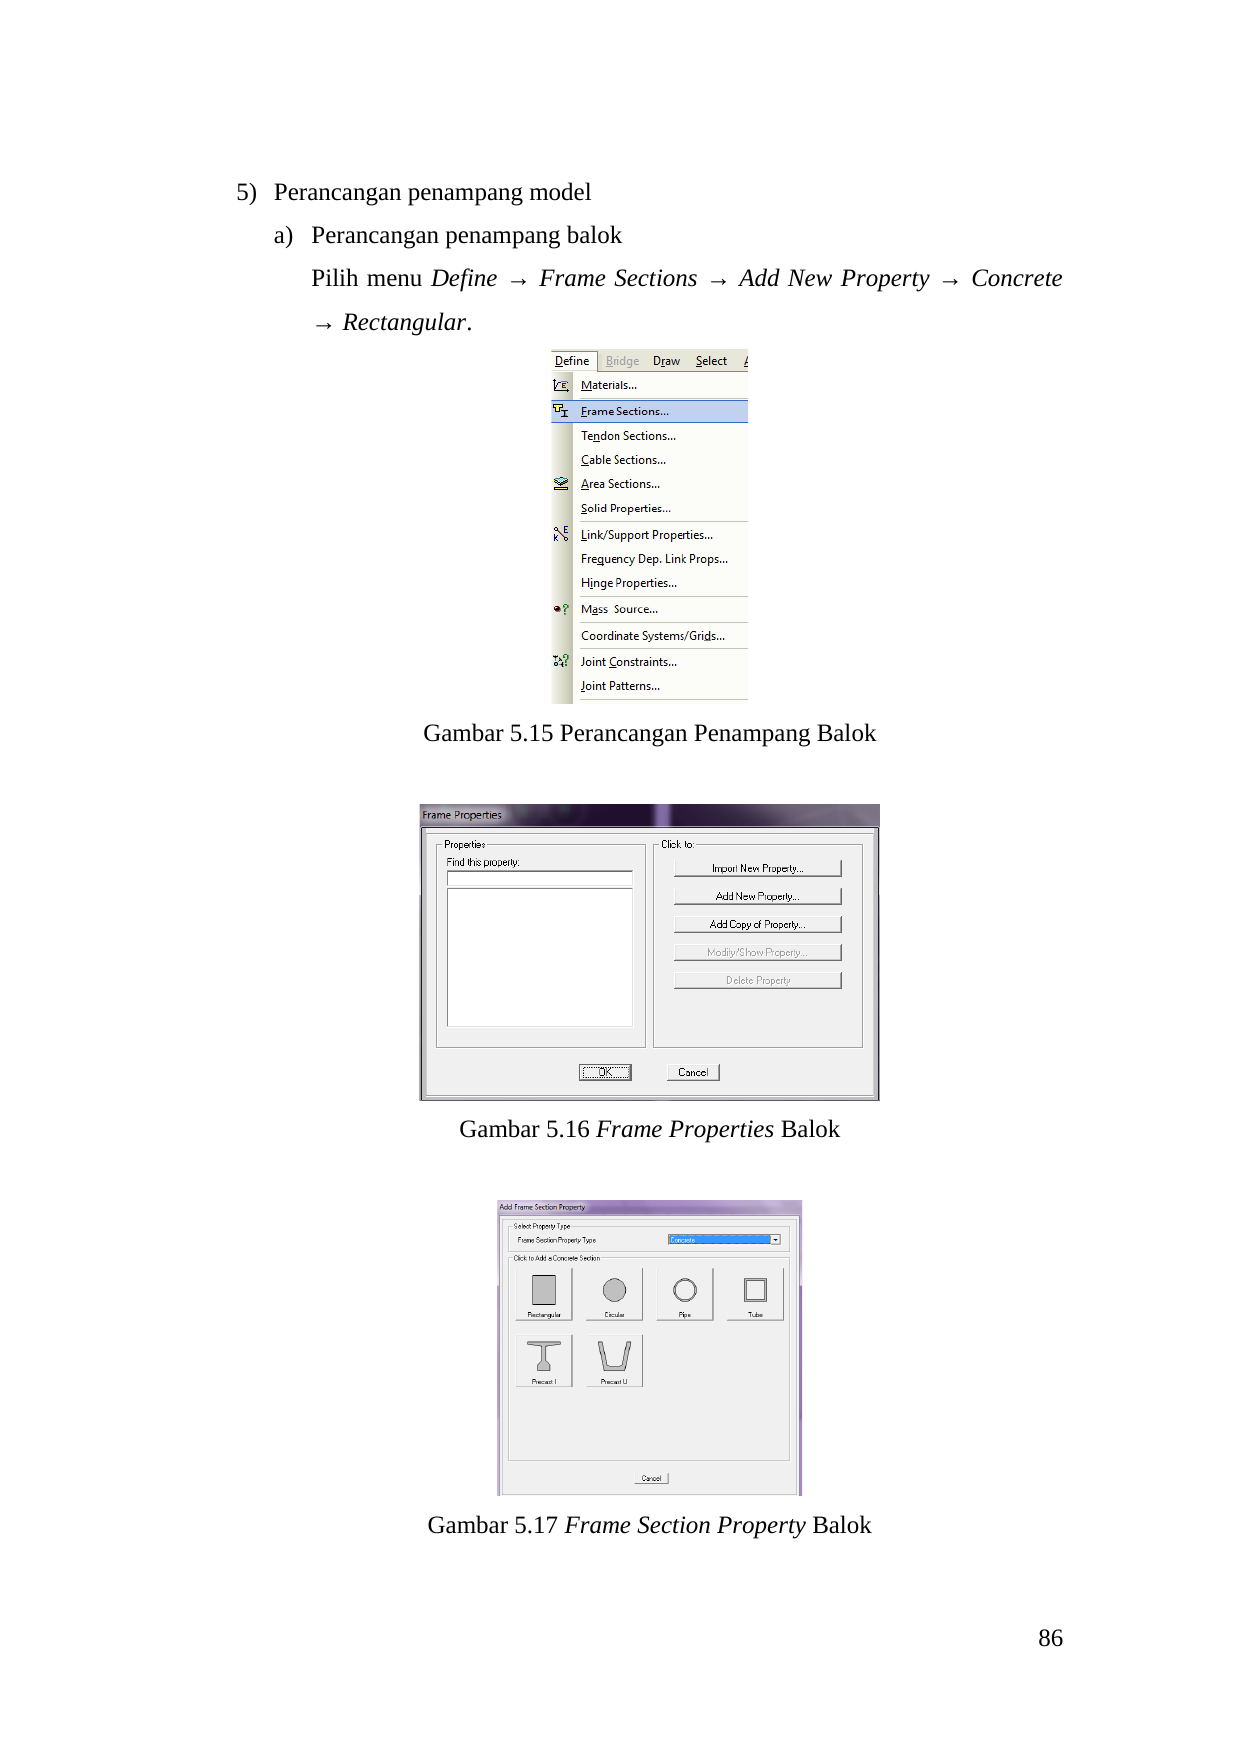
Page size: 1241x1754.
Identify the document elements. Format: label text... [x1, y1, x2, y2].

list Perancangan penampang balok [274, 220, 1063, 249]
text Gambar 5.16 Frame Properties Balok [236, 1114, 1063, 1143]
list Perancangan penampang model [236, 177, 1063, 206]
text Gambar 5.17 Frame Section Property Balok [236, 1510, 1063, 1539]
text Gambar 5.15 Perancangan Penampang Balok [236, 718, 1063, 747]
list Pilih menu Define → Frame Sections → Add New Property → Concrete → Rectangular. [311, 263, 1063, 335]
